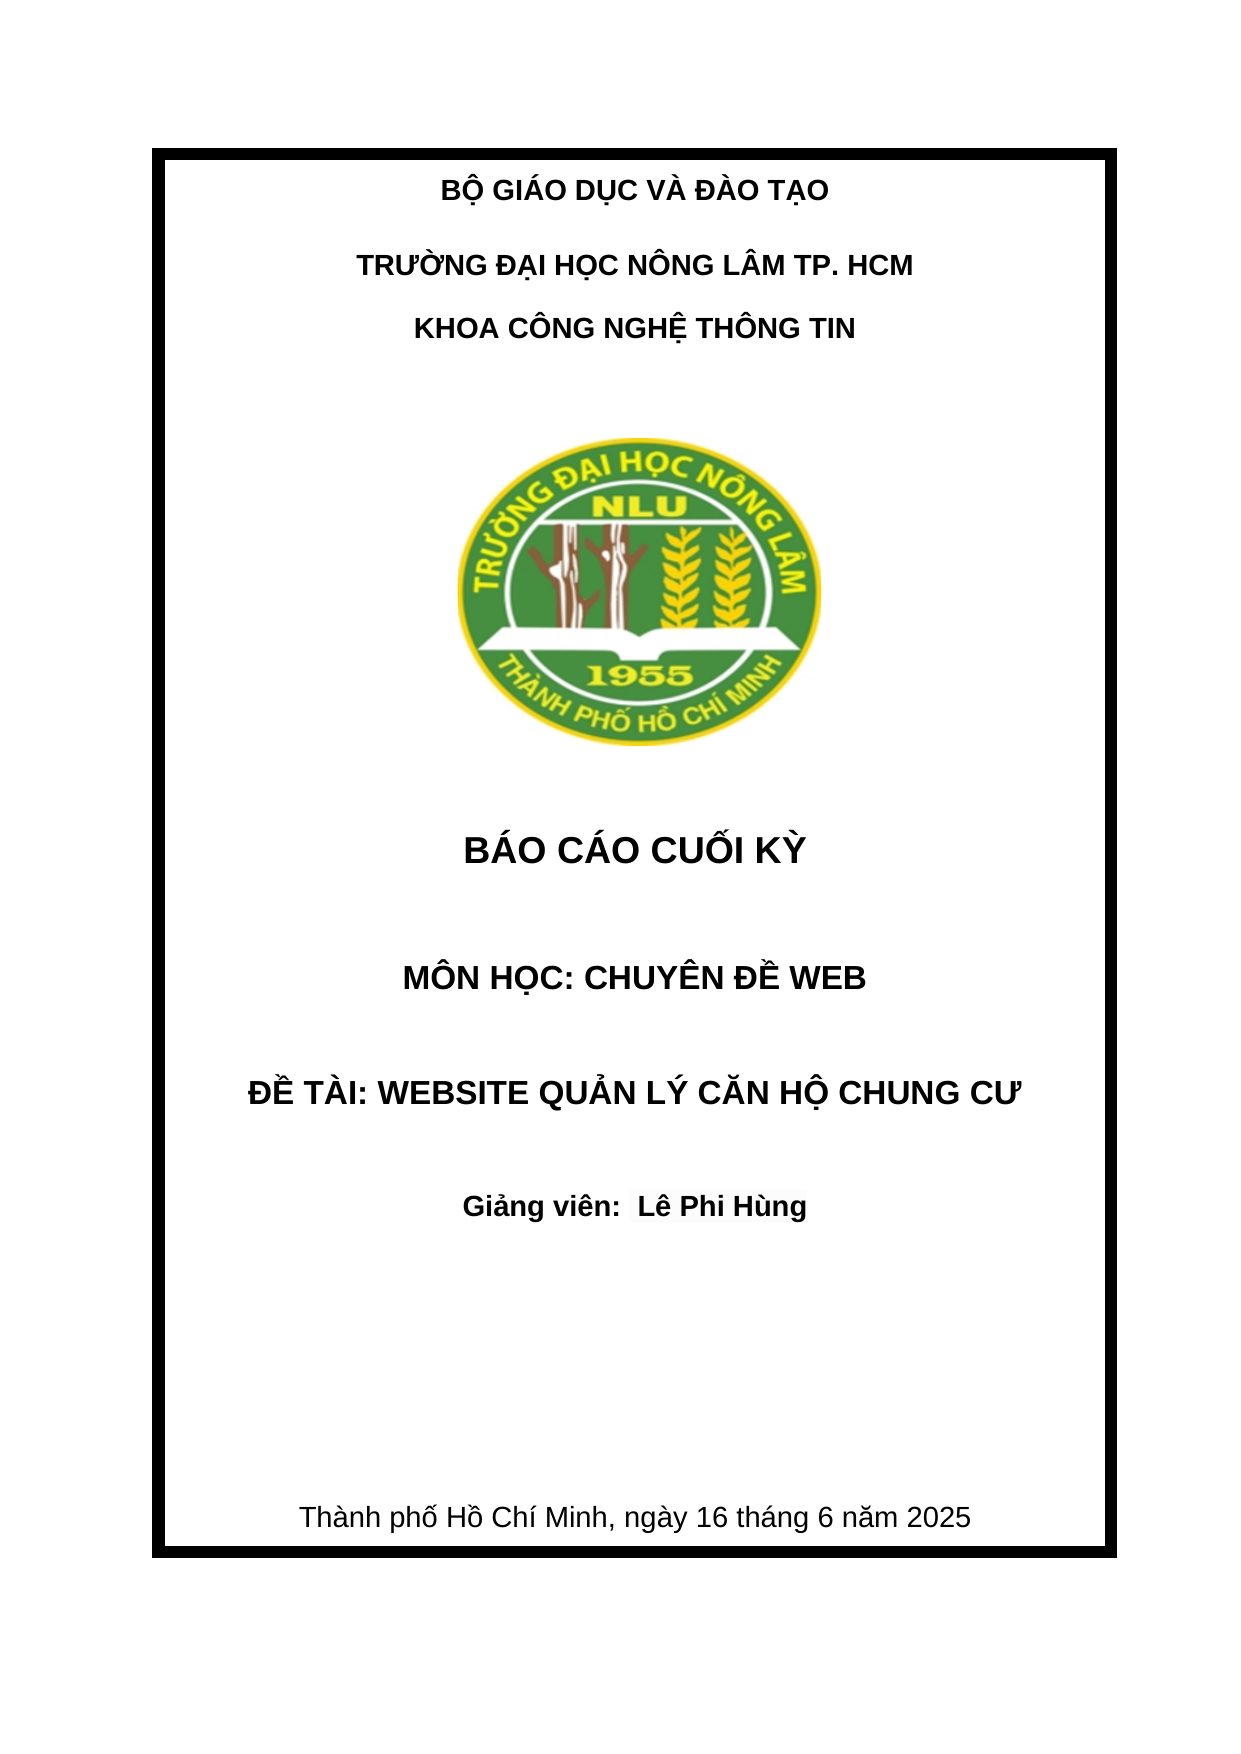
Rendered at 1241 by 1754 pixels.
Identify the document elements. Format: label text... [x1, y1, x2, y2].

text Giảng viên: Lê Phi Hùng [165, 1163, 1105, 1222]
text TRƯỜNG ĐẠI HỌC NÔNG LÂM TP. HCM [165, 223, 1105, 282]
text Thành phố Hồ Chí Minh, ngày 16 tháng 6 năm 2025 [165, 1474, 1105, 1546]
text BÁO CÁO CUỐI KỲ [165, 803, 1105, 872]
picture [457, 438, 822, 746]
text MÔN HỌC: CHUYÊN ĐỀ WEB [165, 933, 1105, 996]
text BỘ GIÁO DỤC VÀ ĐÀO TẠO [165, 160, 1105, 206]
text KHOA CÔNG NGHỆ THÔNG TIN [165, 287, 1105, 345]
text ĐỀ TÀI: WEBSITE QUẢN LÝ CĂN HỘ CHUNG CƯ [165, 1048, 1105, 1112]
